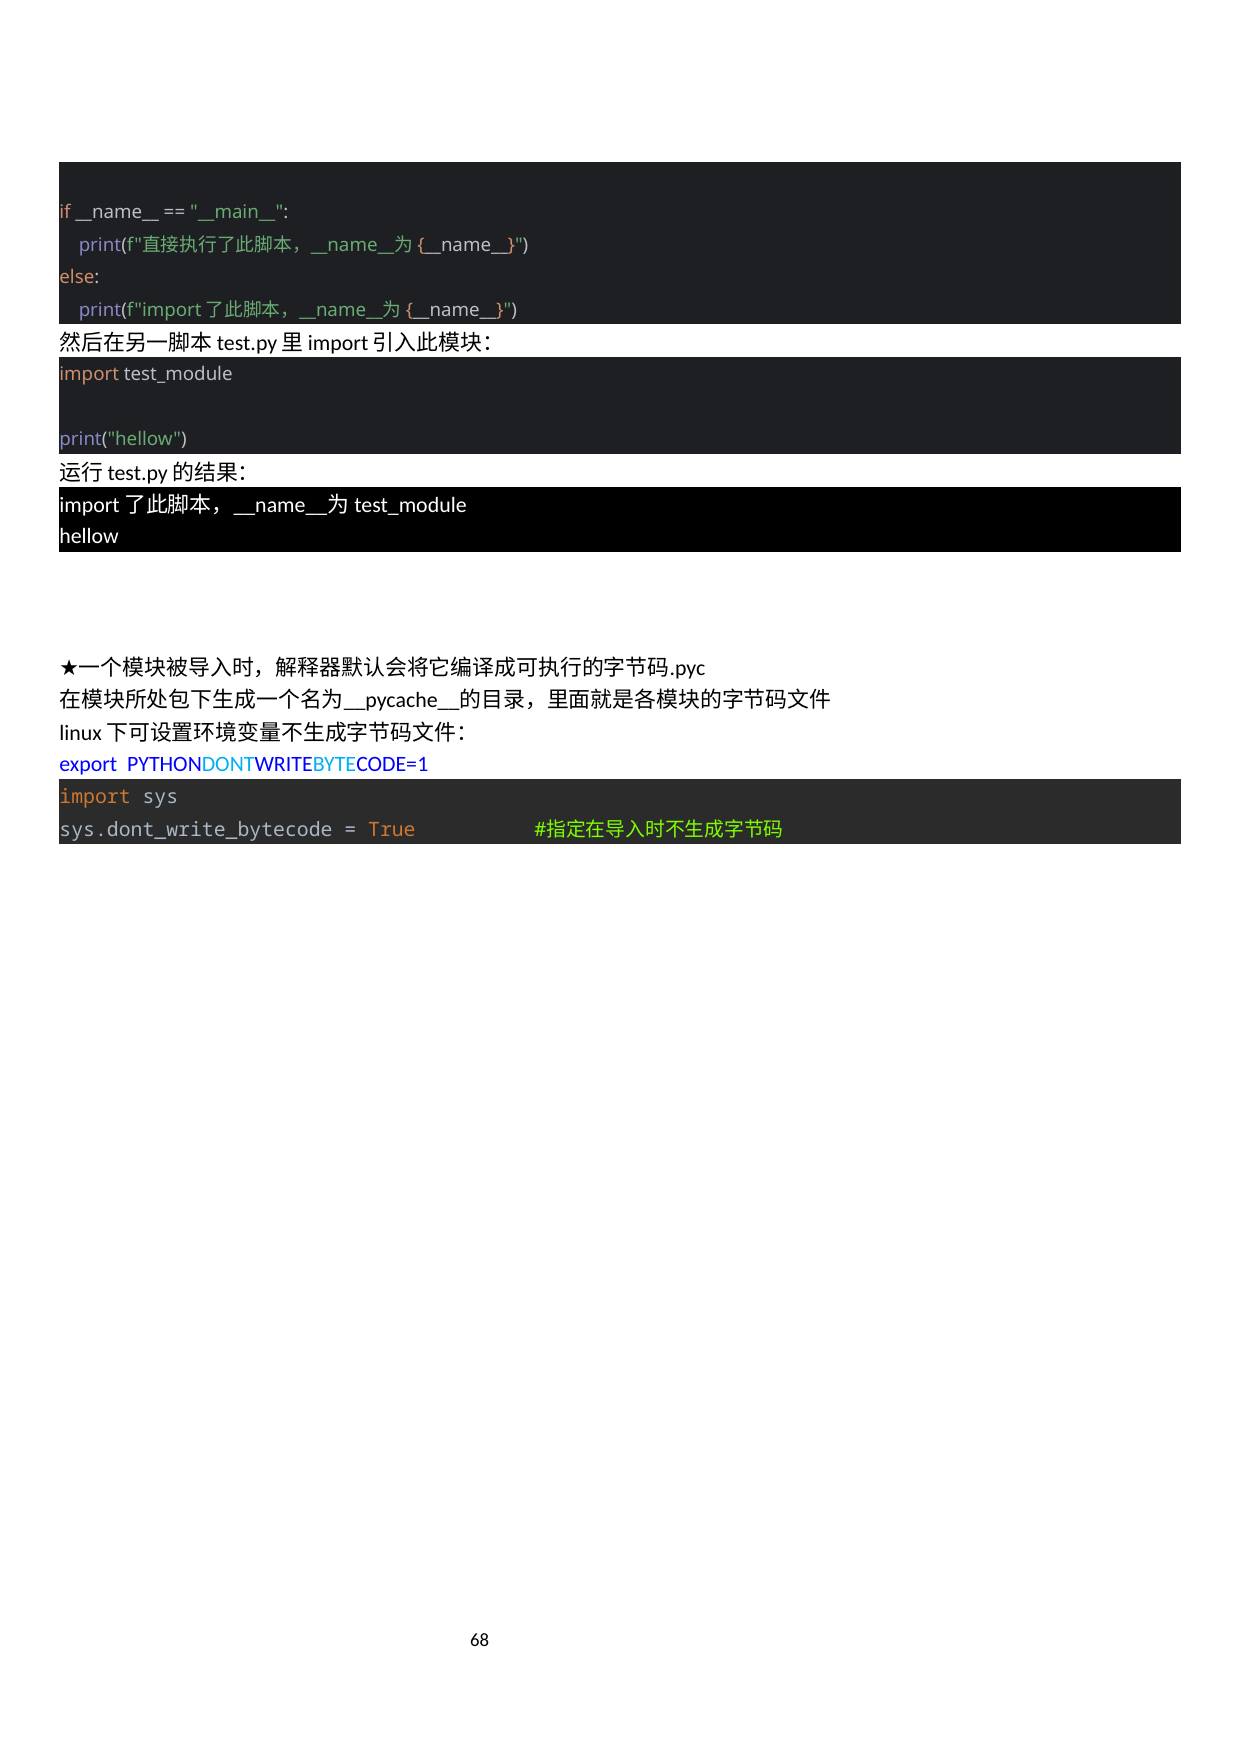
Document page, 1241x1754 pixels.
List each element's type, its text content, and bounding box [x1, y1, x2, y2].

text 运行test.py的结果： [59, 454, 1181, 487]
text 在模块所处包下生成一个名为__pycache__的目录，里面就是各模块的字节码文件 [59, 682, 1181, 714]
text import sys sys.dont_write_bytecode = True #指定在导入时不生成字节码 [59, 779, 1181, 844]
text linux下可设置环境变量不生成字节码文件： [59, 714, 1181, 747]
text 然后在另一脚本test.py里import引入此模块： [59, 324, 1181, 357]
text import了此脚本，__name__为 test_module [59, 487, 1181, 519]
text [59, 162, 1181, 324]
text import test_module print("hellow") [59, 357, 1181, 454]
text hellow [59, 519, 1181, 552]
text export PYTHONDONTWRITEBYTECODE=1 [59, 747, 1181, 779]
text ★一个模块被导入时，解释器默认会将它编译成可执行的字节码.pyc [59, 649, 1181, 682]
